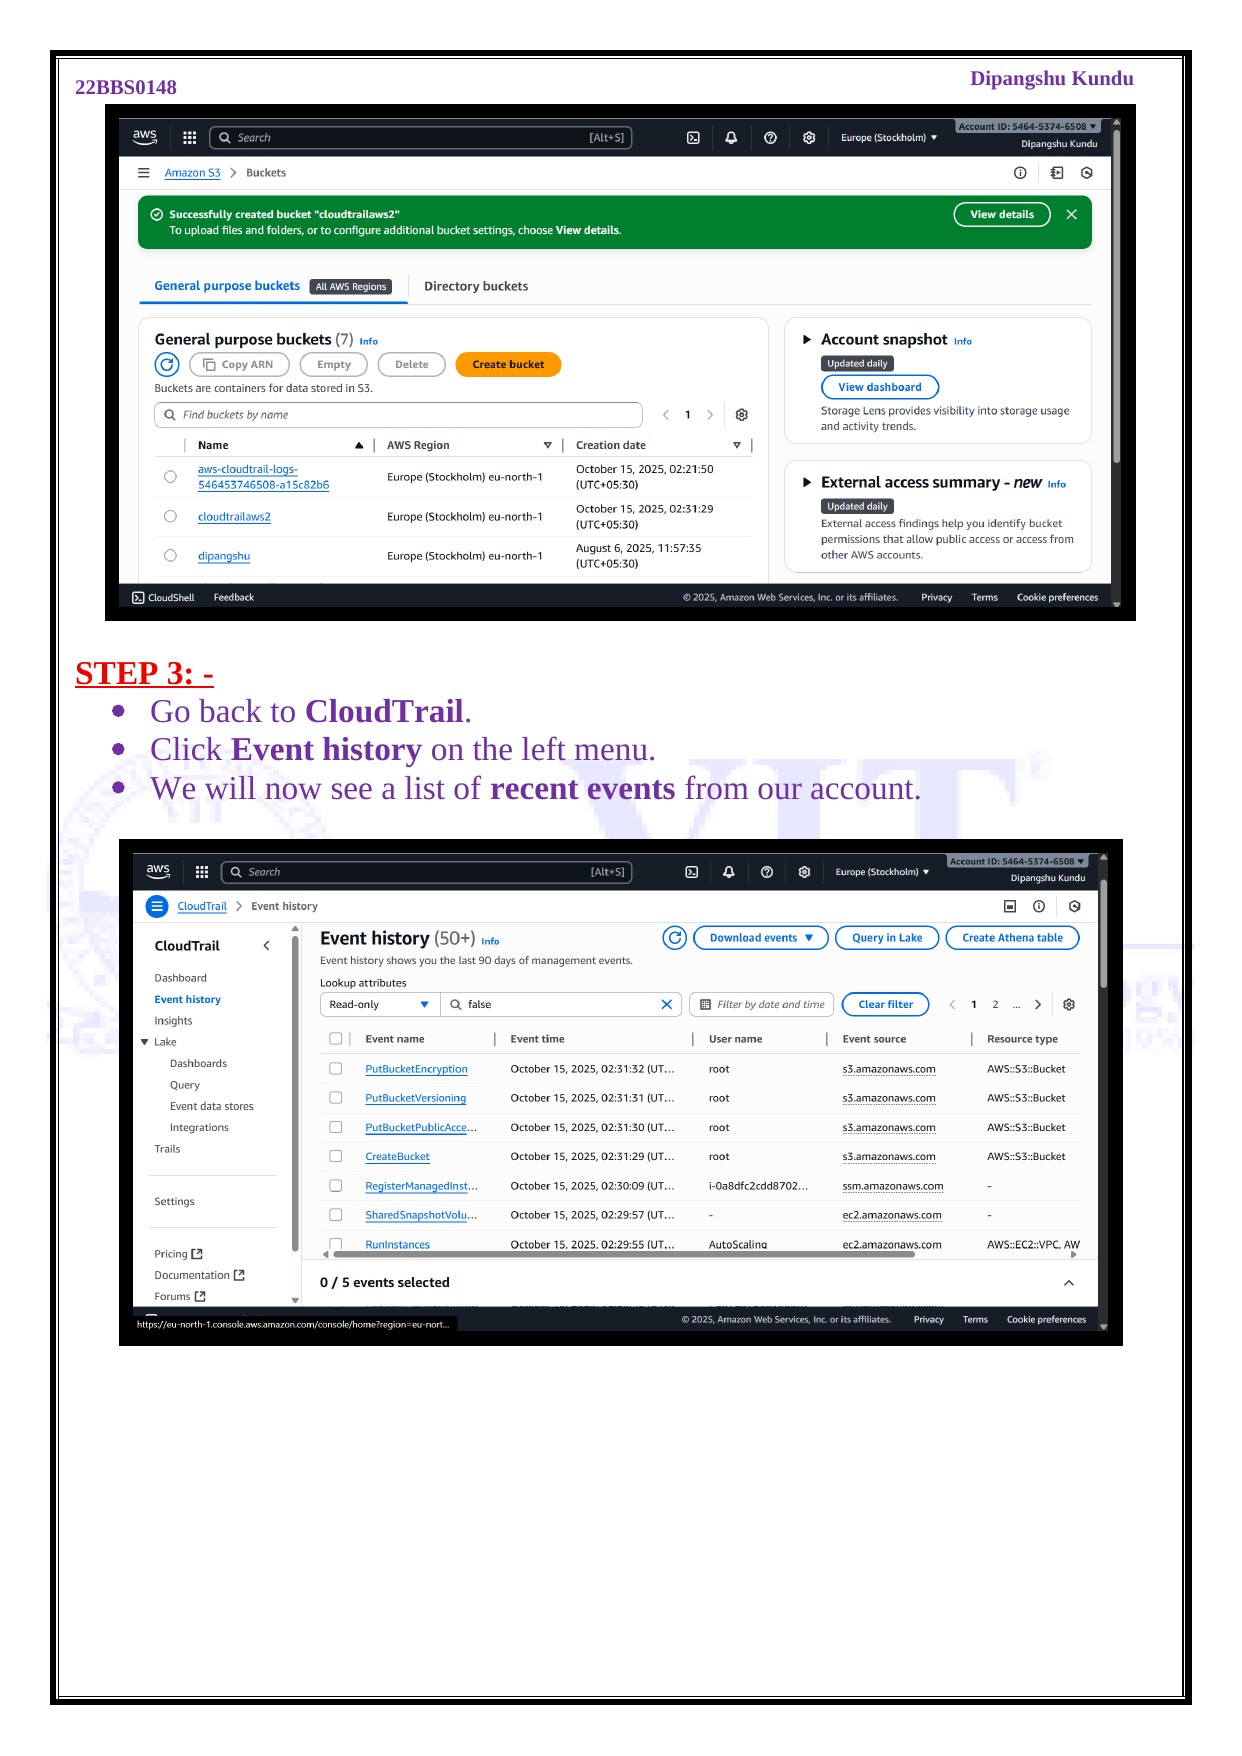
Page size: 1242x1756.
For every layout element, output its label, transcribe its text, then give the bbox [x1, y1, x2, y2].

picture [119, 118, 1121, 607]
list We will now see a list of recent events from our account. [112, 768, 1167, 806]
list Click Event history on the left menu. [112, 729, 1167, 768]
picture [133, 853, 1108, 1331]
list Go back to CloudTrail. [112, 691, 1167, 729]
text STEP 3: - [75, 653, 1167, 691]
